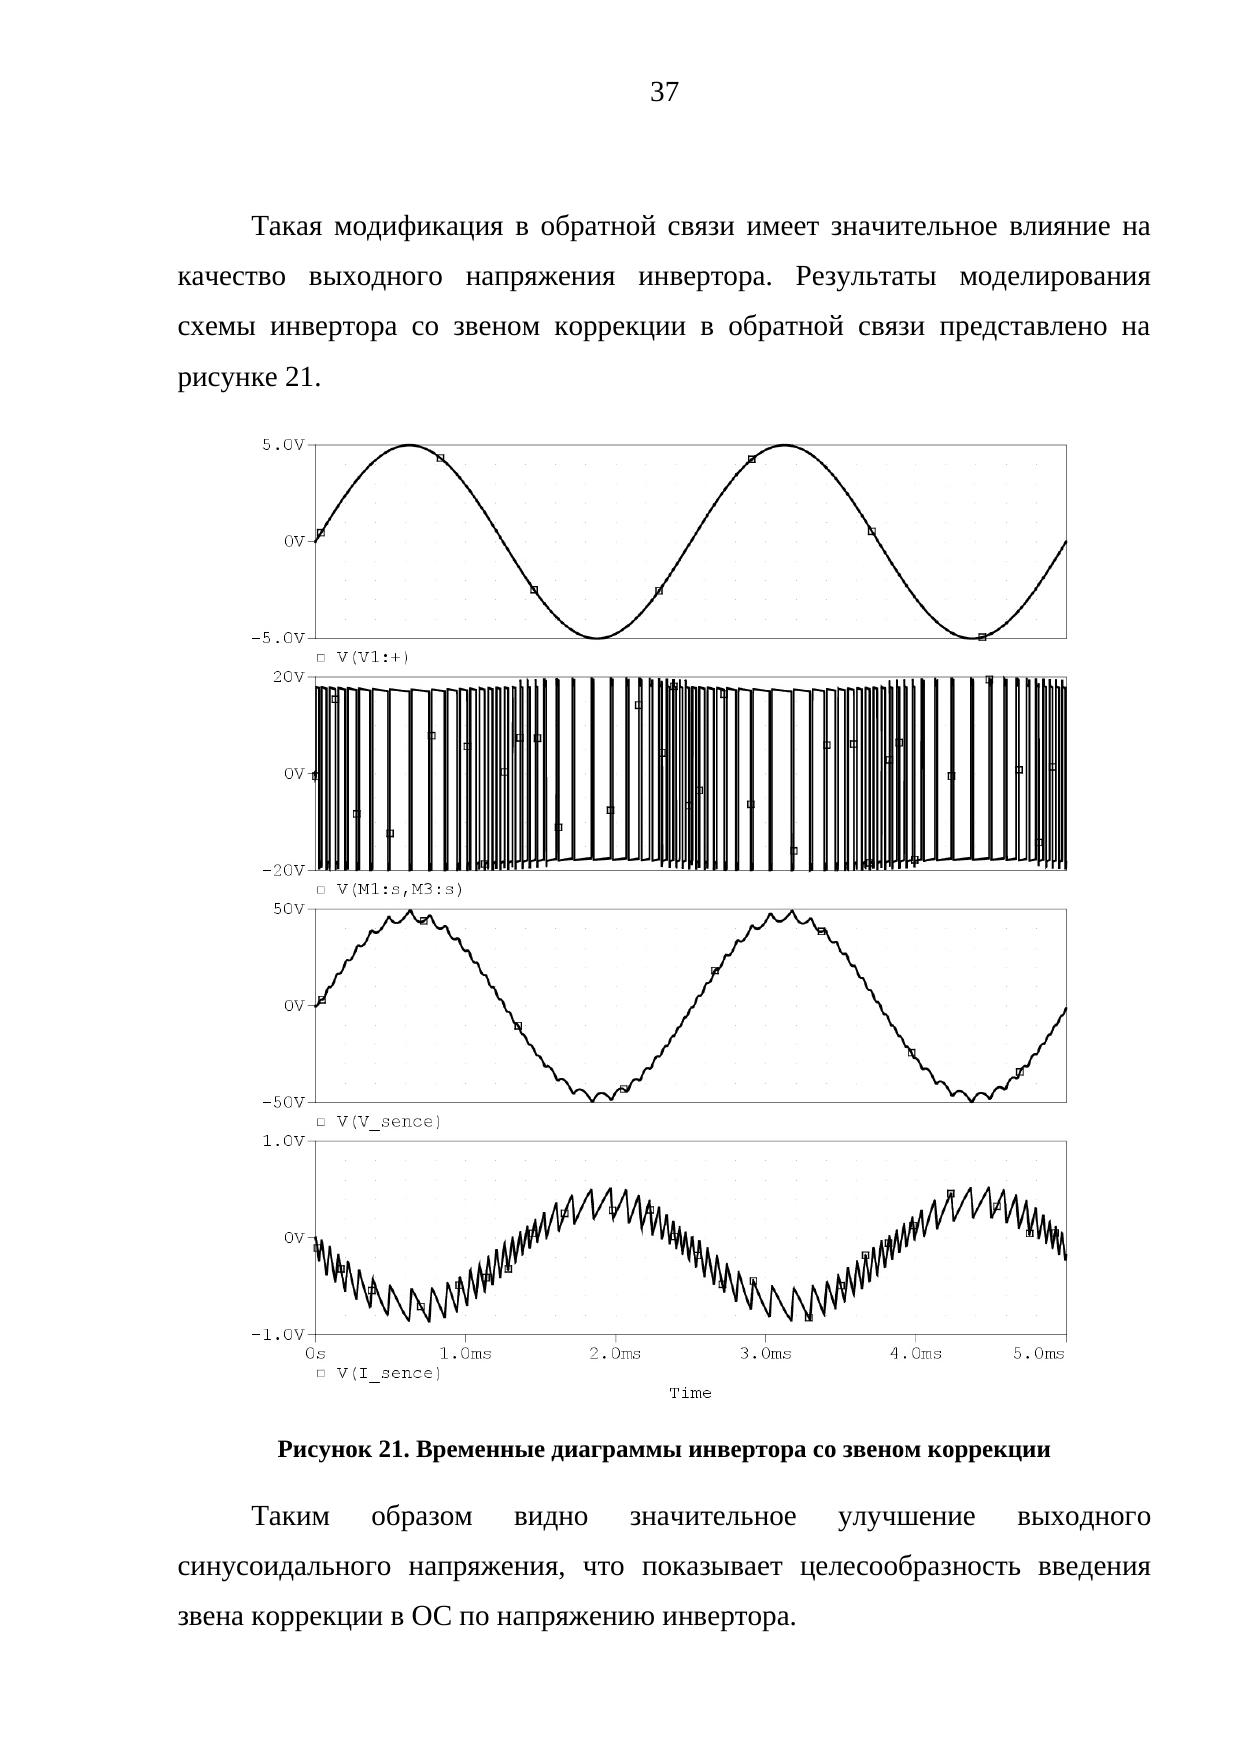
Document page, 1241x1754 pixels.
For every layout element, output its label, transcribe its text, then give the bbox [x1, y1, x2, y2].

text Такая модификация в обратной связи имеет значительное влияние на качество выходного напряжения инвертора. Результаты моделирования схемы инвертора со звеном коррекции в обратной связи представлено на рисунке 21. [177, 208, 1152, 392]
text Таким образом видно значительное улучшение выходного синусоидального напряжения, что показывает целесообразность введения звена коррекции в ОС по напряжению инвертора. [177, 1498, 1152, 1632]
picture [244, 425, 1085, 1401]
